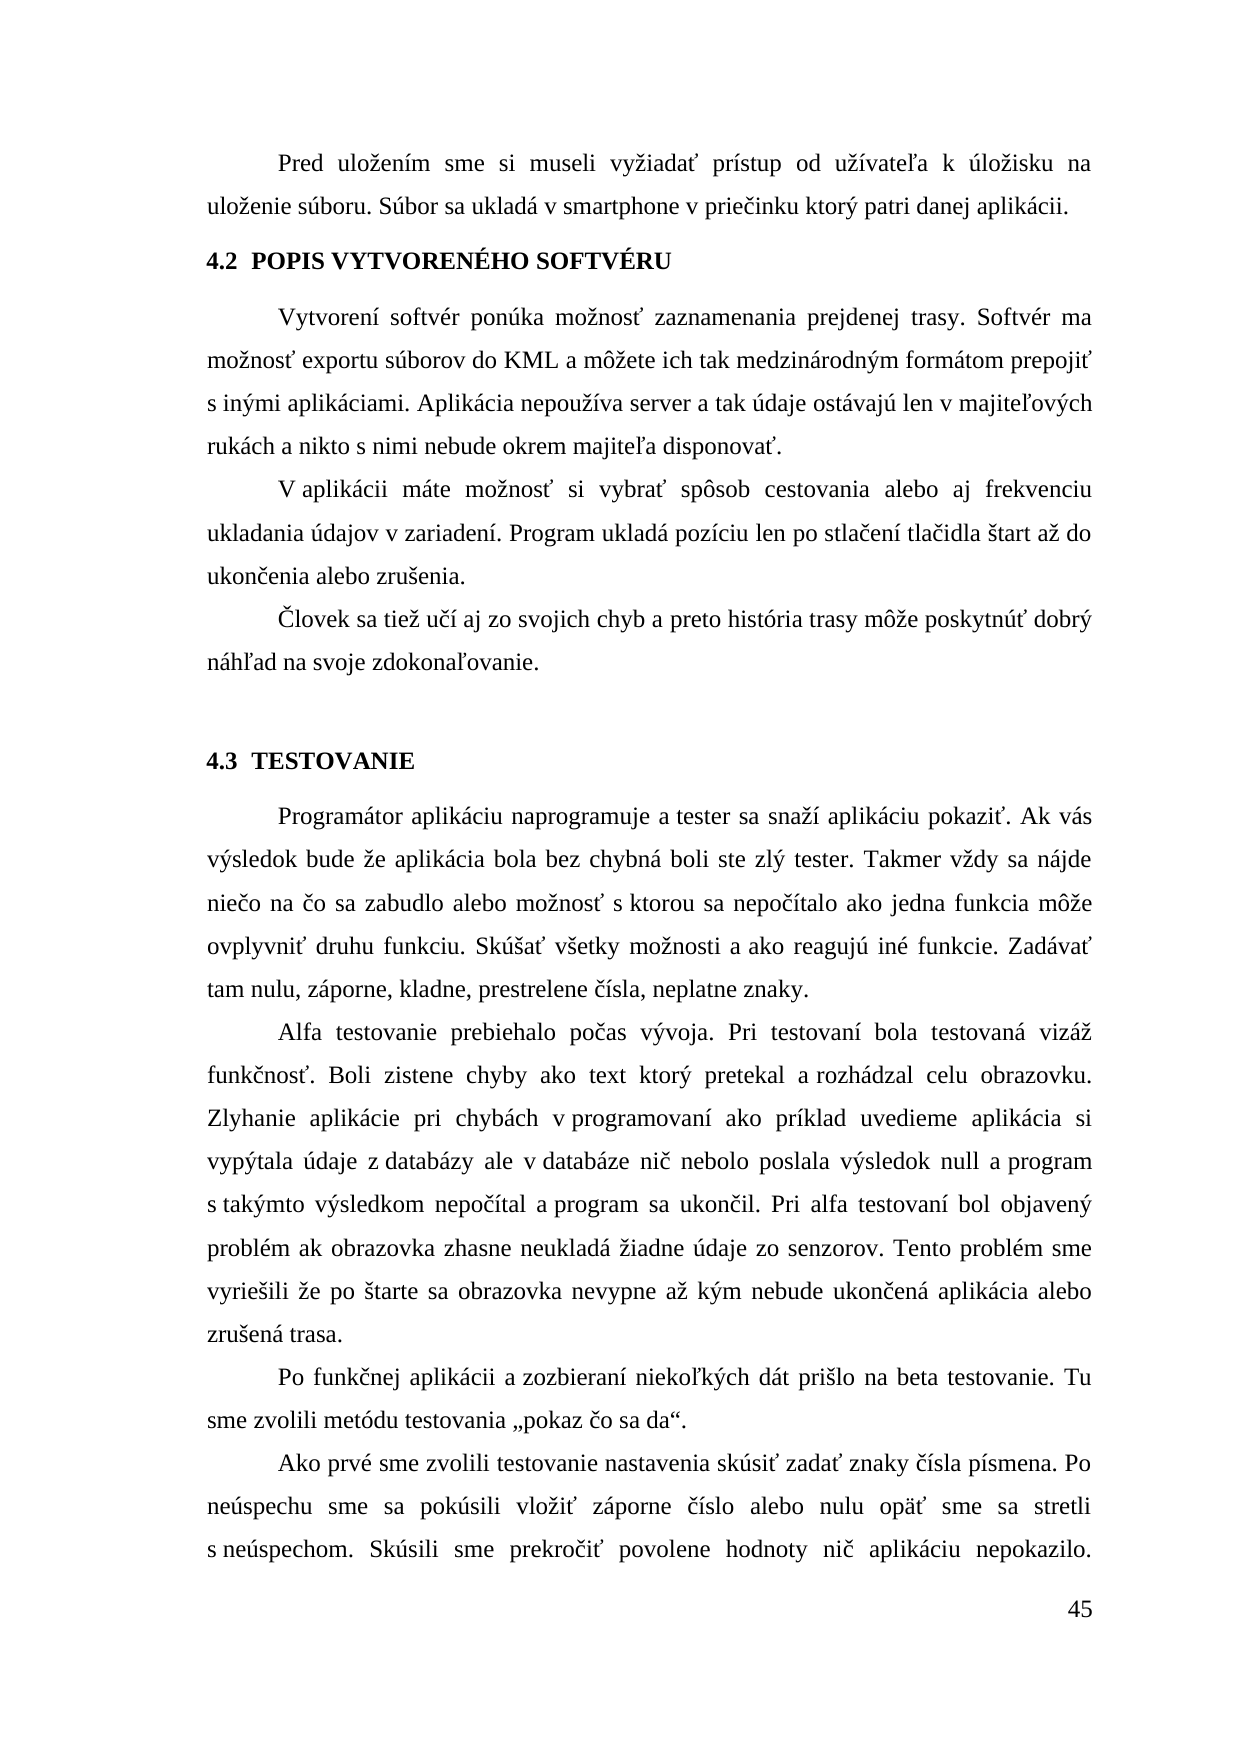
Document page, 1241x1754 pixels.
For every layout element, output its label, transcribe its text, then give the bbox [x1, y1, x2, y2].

text Po funkčnej aplikácii a zozbieraní niekoľkých dát prišlo na beta testovanie. Tu sme zvolili metódu testovania „pokaz čo sa da“. [207, 1362, 1092, 1434]
text Vytvorení softvér ponúka možnosť zaznamenania prejdenej trasy. Softvér ma možnosť exportu súborov do KML a môžete ich tak medzinárodným formátom prepojiť s inými aplikáciami. Aplikácia nepoužíva server a tak údaje ostávajú len v majiteľových rukách a nikto s nimi nebude okrem majiteľa disponovať. [207, 302, 1092, 460]
text Pred uložením sme si museli vyžiadať prístup od užívateľa k úložisku na uloženie súboru. Súbor sa ukladá v smartphone v priečinku ktorý patri danej aplikácii. [207, 148, 1092, 219]
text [207, 1448, 1092, 1563]
subtitle 4.3 Testovanie [206, 746, 1092, 774]
text Človek sa tiež učí aj zo svojich chyb a preto história trasy môže poskytnúť dobrý náhľad na svoje zdokonaľovanie. [207, 604, 1092, 676]
text Programátor aplikáciu naprogramuje a tester sa snaží aplikáciu pokaziť. Ak vás výsledok bude že aplikácia bola bez chybná boli ste zlý tester. Takmer vždy sa nájde niečo na čo sa zabudlo alebo možnosť s ktorou sa nepočítalo ako jedna funkcia môže ovplyvniť druhu funkciu. Skúšať všetky možnosti a ako reagujú iné funkcie. Zadávať tam nulu, záporne, kladne, prestrelene čísla, neplatne znaky. [207, 801, 1092, 1003]
text V aplikácii máte možnosť si vybrať spôsob cestovania alebo aj frekvenciu ukladania údajov v zariadení. Program ukladá pozíciu len po stlačení tlačidla štart až do ukončenia alebo zrušenia. [207, 474, 1092, 589]
subtitle 4.2 Popis vytvoreného softvéru [206, 246, 1092, 275]
text Alfa testovanie prebiehalo počas vývoja. Pri testovaní bola testovaná vizáž funkčnosť. Boli zistene chyby ako text ktorý pretekal a rozhádzal celu obrazovku. Zlyhanie aplikácie pri chybách v programovaní ako príklad uvedieme aplikácia si vypýtala údaje z databázy ale v databáze nič nebolo poslala výsledok null a program s takýmto výsledkom nepočítal a program sa ukončil. Pri alfa testovaní bol objavený problém ak obrazovka zhasne neukladá žiadne údaje zo senzorov. Tento problém sme vyriešili že po štarte sa obrazovka nevypne až kým nebude ukončená aplikácia alebo zrušená trasa. [207, 1017, 1092, 1348]
